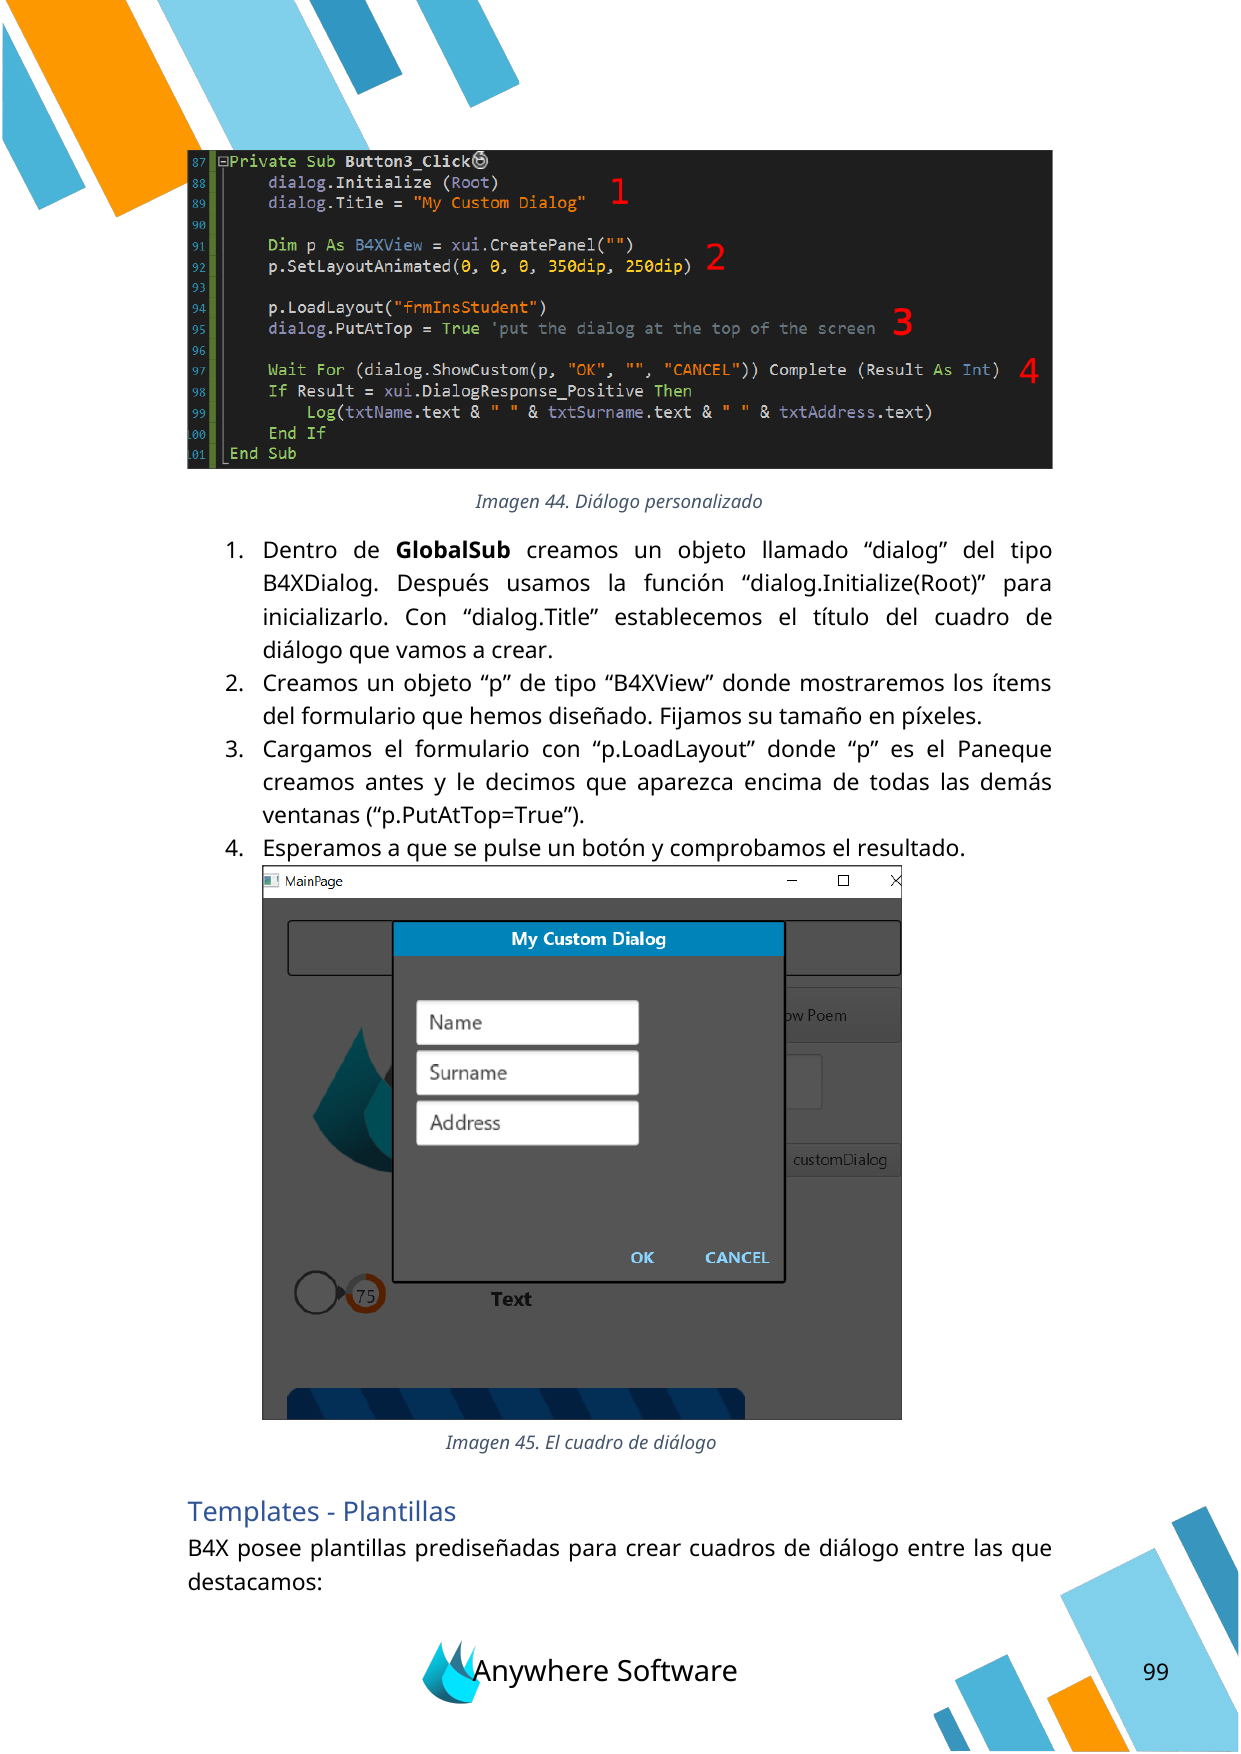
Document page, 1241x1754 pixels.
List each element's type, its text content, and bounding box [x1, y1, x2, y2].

picture [262, 865, 902, 1420]
list Esperamos a que se pulse un botón y comprobamos el resultado. [225, 832, 1053, 864]
picture [2, 0, 1053, 469]
list Creamos un objeto “p” de tipo “B4XView” donde mostraremos los ítems del formulario que hemos diseñado. Fijamos su tamaño en píxeles. [225, 667, 1053, 731]
subtitle Templates - Plantillas [187, 1492, 1053, 1529]
text B4X posee plantillas prediseñadas para crear cuadros de diálogo entre las que destacamos: [187, 1532, 1053, 1597]
picture [933, 1506, 1239, 1752]
list Cargamos el formulario con “p.LoadLayout” donde “p” es el Paneque creamos antes y le decimos que aparezca encima de todas las demás ventanas (“p.PutAtTop=True”). [225, 733, 1053, 831]
text Imagen 44. Diálogo personalizado [187, 488, 1053, 513]
picture [422, 1640, 481, 1704]
list Dentro de GlobalSub creamos un objeto llamado “dialog” del tipo B4XDialog. Después usamos la función “dialog.Initialize(Root)” para inicializarlo. Con “dialog.Title” establecemos el título del cuadro de diálogo que vamos a crear. [225, 534, 1053, 665]
